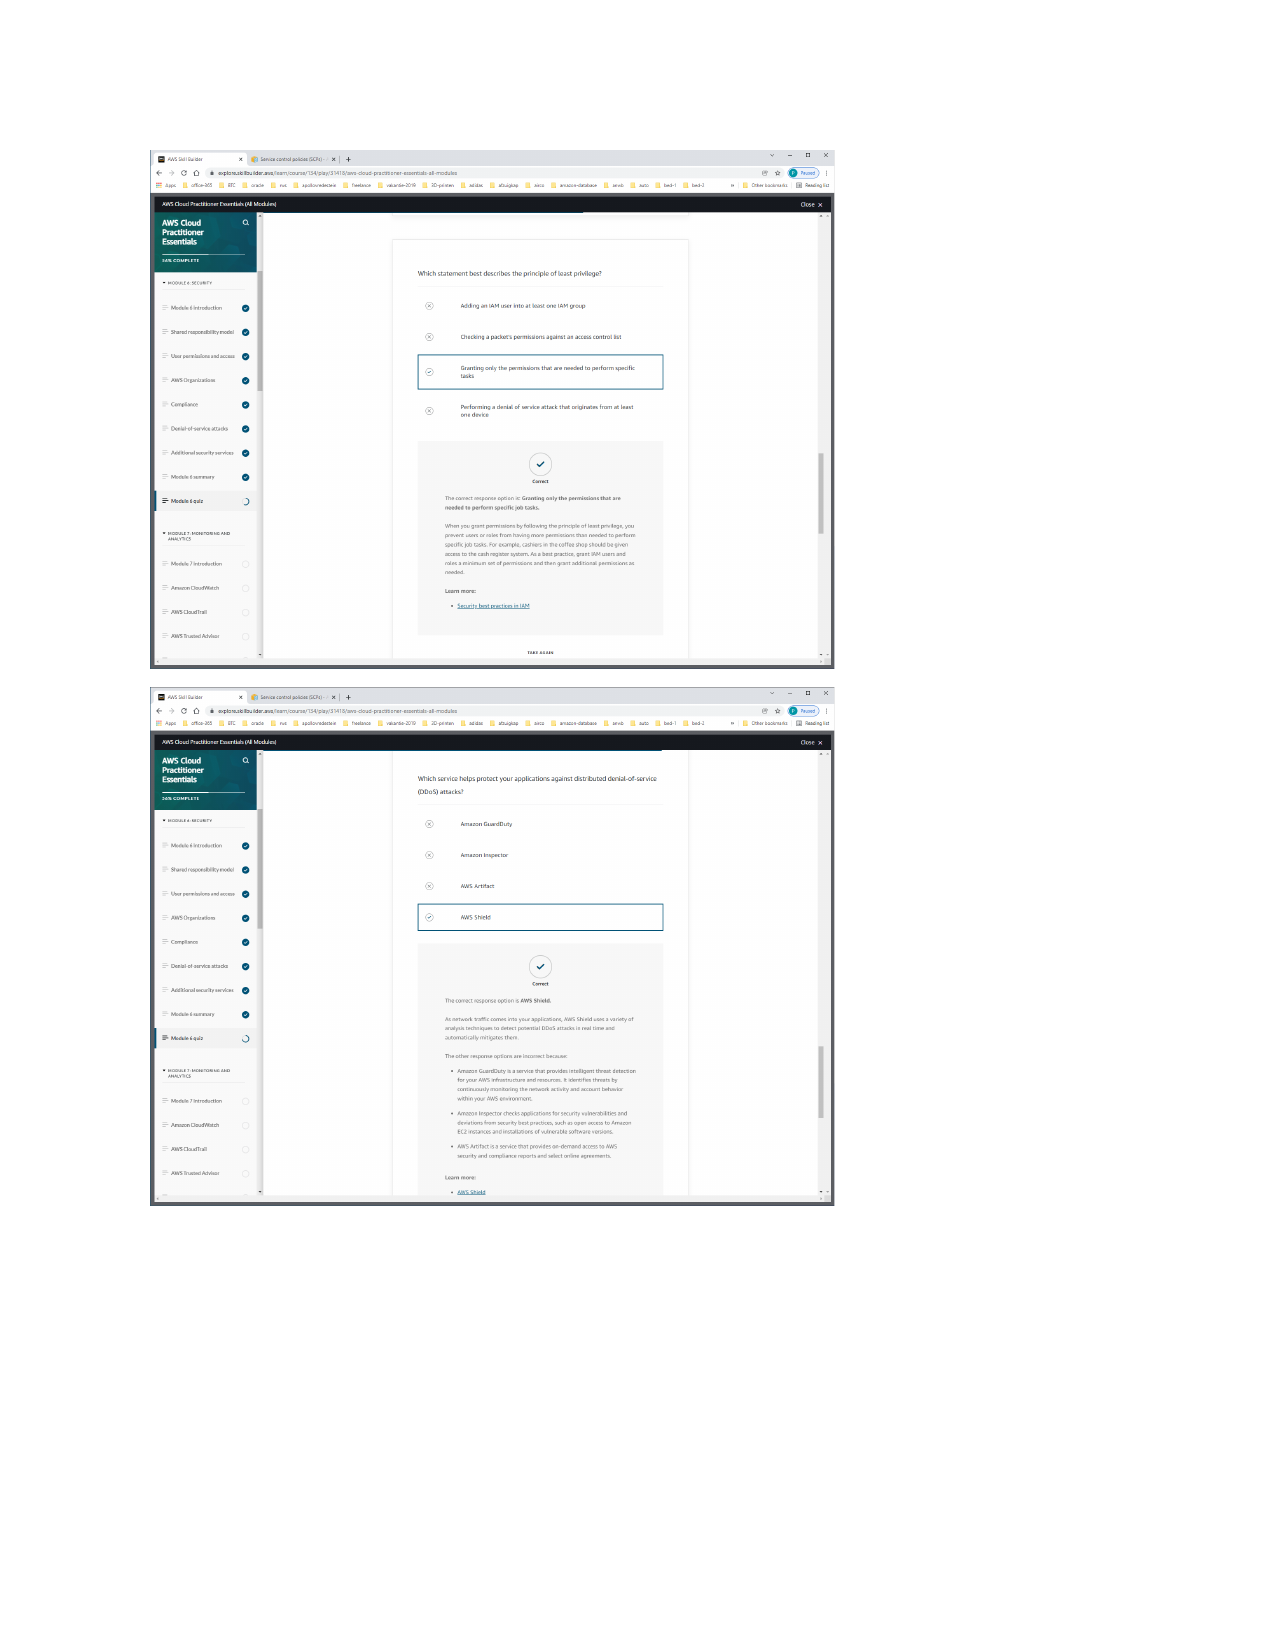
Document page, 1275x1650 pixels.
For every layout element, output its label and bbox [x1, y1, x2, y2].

picture [150, 687, 835, 1206]
picture [150, 150, 835, 669]
